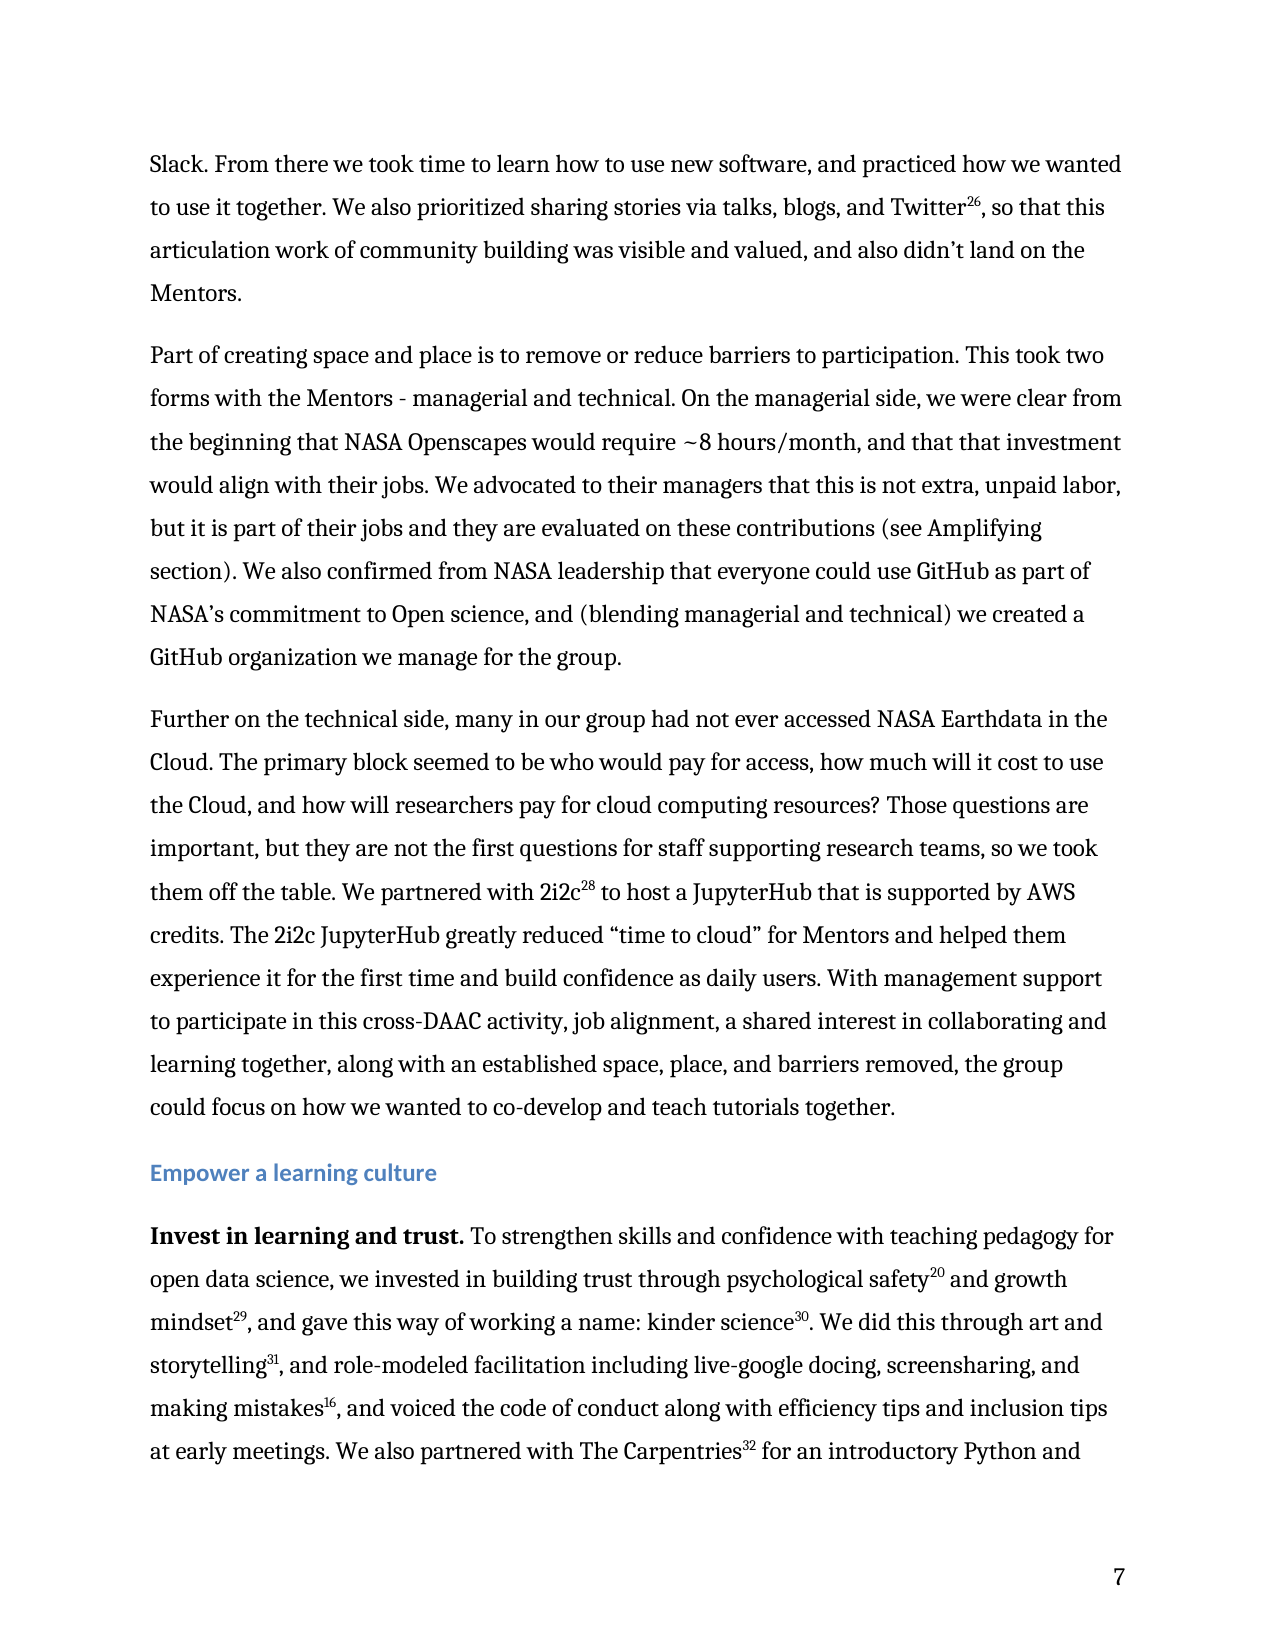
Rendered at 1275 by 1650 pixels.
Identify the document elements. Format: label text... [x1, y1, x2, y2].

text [150, 150, 1125, 308]
text Part of creating space and place is to remove or reduce barriers to participation. This took two forms with the Mentors - managerial and technical. On the managerial side, we were clear from the beginning that NASA Openscapes would require ~8 hours/month, and that that investment would align with their jobs. We advocated to their managers that this is not extra, unpaid labor, but it is part of their jobs and they are evaluated on these contributions (see Amplifying section). We also confirmed from NASA leadership that everyone could use GitHub as part of NASA’s commitment to Open science, and (blending managerial and technical) we created a GitHub organization we manage for the group. [150, 341, 1125, 672]
subtitle Empower a learning culture [150, 1157, 1125, 1188]
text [150, 1222, 1125, 1466]
text Further on the technical side, many in our group had not ever accessed NASA Earthdata in the Cloud. The primary block seemed to be who would pay for access, how much will it cost to use the Cloud, and how will researchers pay for cloud computing resources? Those questions are important, but they are not the first questions for staff supporting research teams, so we took them off the table. We partnered with 2i2c28 to host a JupyterHub that is supported by AWS credits. The 2i2c JupyterHub greatly reduced “time to cloud” for Mentors and helped them experience it for the first time and build confidence as daily users. With management support to participate in this cross-DAAC activity, job alignment, a shared interest in collaborating and learning together, along with an established space, place, and barriers removed, the group could focus on how we wanted to co-develop and teach tutorials together. [150, 705, 1125, 1122]
